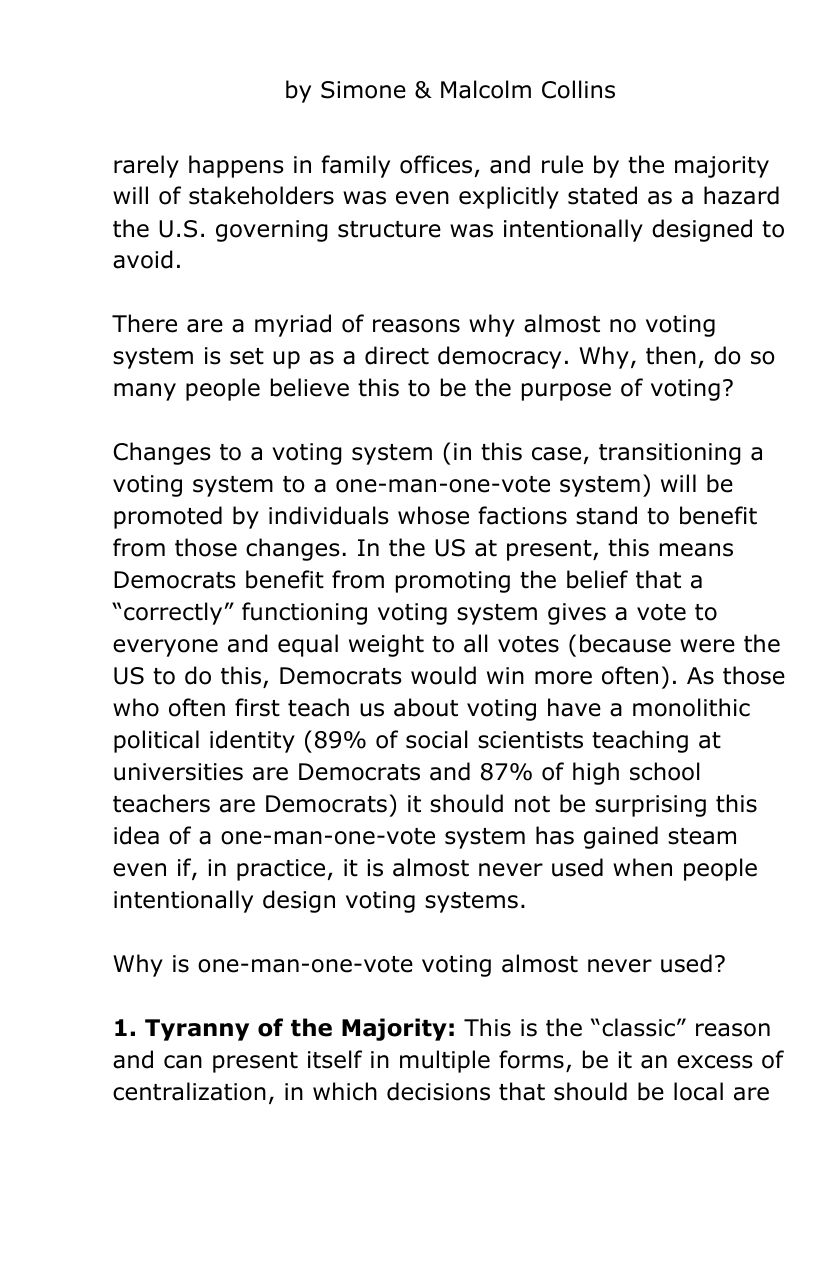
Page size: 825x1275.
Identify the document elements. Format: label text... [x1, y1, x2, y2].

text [112, 1013, 787, 1105]
text Changes to a voting system (in this case, transitioning a voting system to a one-man-one-vote system) will be promoted by individuals whose factions stand to benefit from those changes. In the US at present, this means Democrats benefit from promoting the belief that a “correctly” functioning voting system gives a vote to everyone and equal weight to all votes (because were the US to do this, Democrats would win more often). As those who often first teach us about voting have a monolithic political identity (89% of social scientists teaching at universities are Democrats and 87% of high school teachers are Democrats) it should not be surprising this idea of a one-man-one-vote system has gained steam even if, in practice, it is almost never used when people intentionally design voting systems. [112, 438, 787, 913]
text There are a myriad of reasons why almost no voting system is set up as a direct democracy. Why, then, do so many people believe this to be the purpose of voting? [112, 310, 787, 402]
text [112, 150, 787, 274]
text Why is one-man-one-vote voting almost never used? [112, 949, 787, 977]
